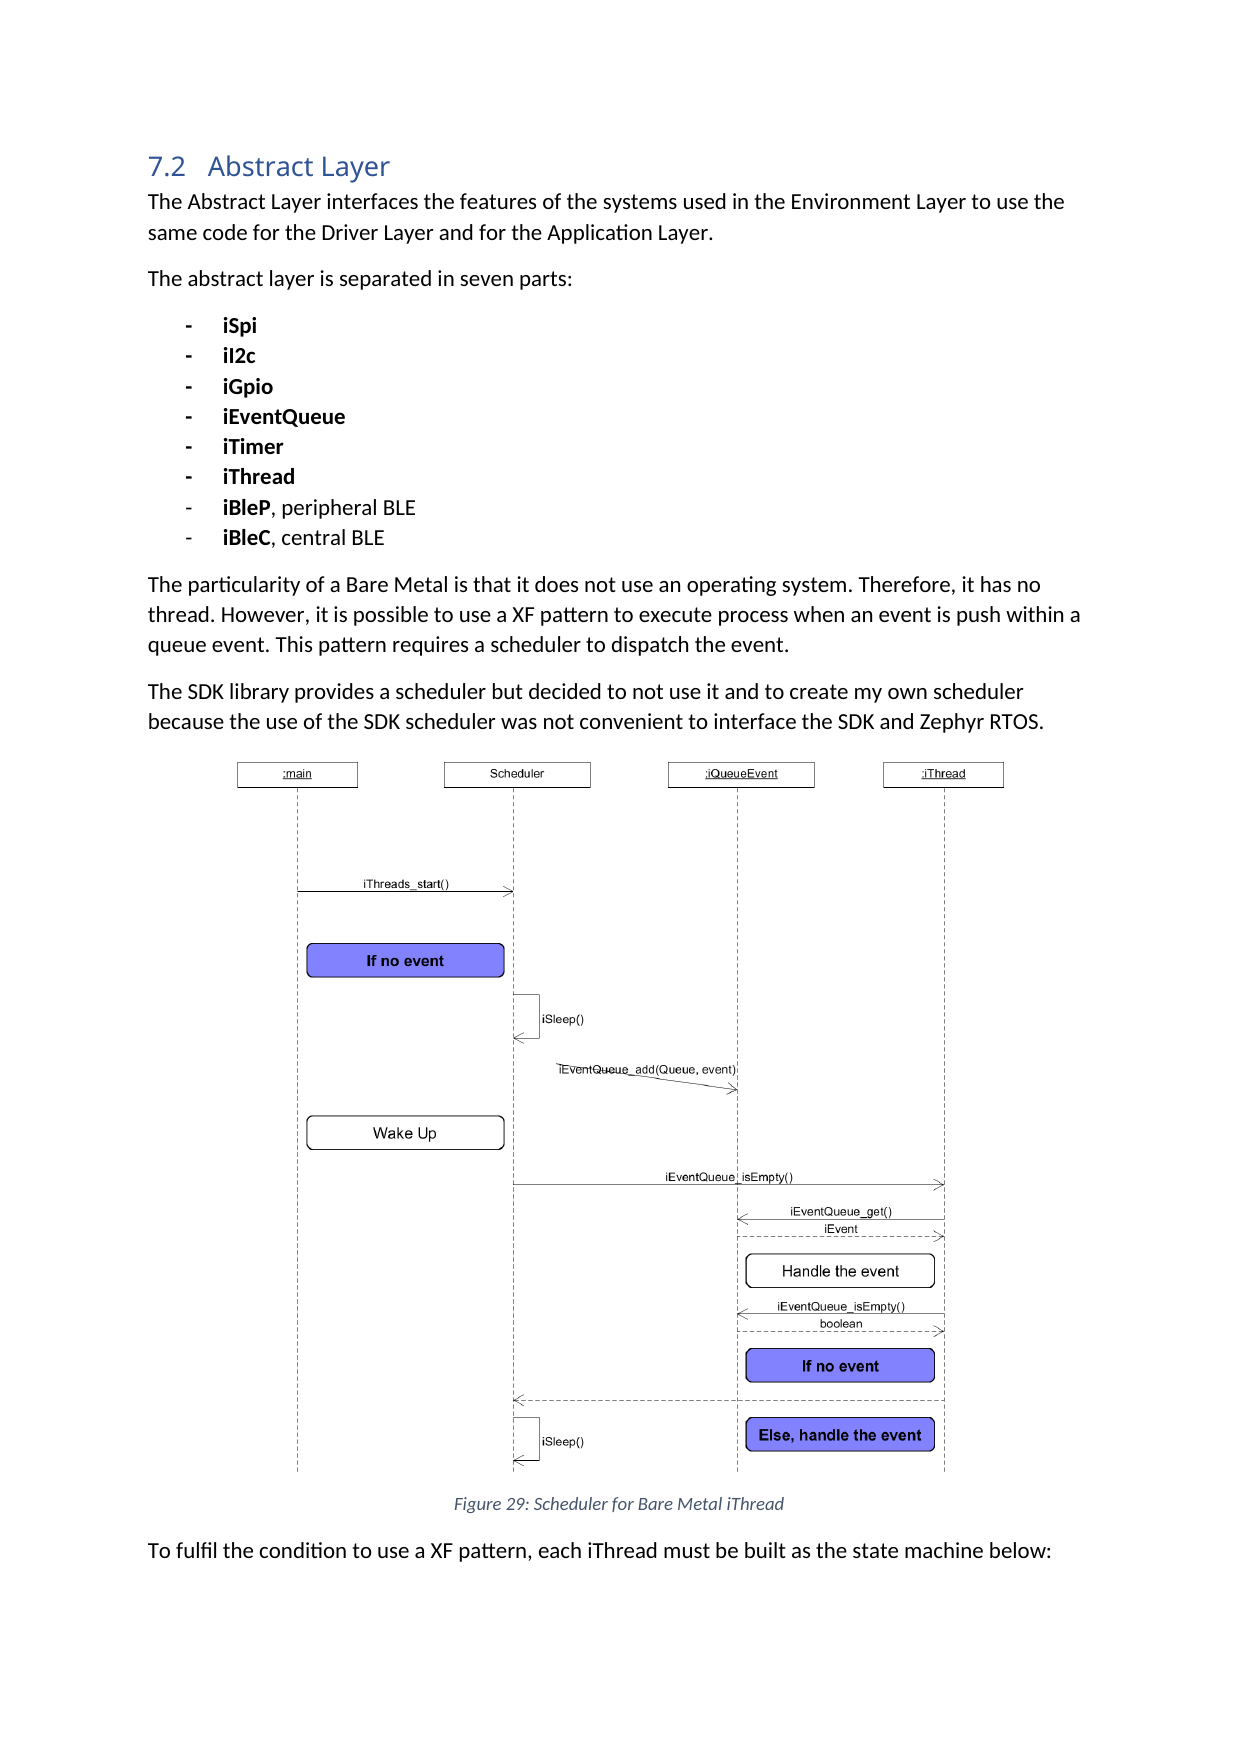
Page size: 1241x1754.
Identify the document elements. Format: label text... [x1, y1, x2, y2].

subtitle Abstract Layer [148, 148, 1093, 184]
text The SDK library provides a scheduler but decided to not use it and to create my own scheduler because the use of the SDK scheduler was not convenient to interface the SDK and Zephyr RTOS. [148, 677, 1093, 735]
list iSpi [185, 311, 1093, 339]
text To fulfil the condition to use a XF pattern, each iThread must be built as the state machine below: [148, 1536, 1093, 1564]
text The Abstract Layer interfaces the features of the systems used in the Environment Layer to use the same code for the Driver Layer and for the Application Layer. [148, 187, 1093, 246]
list iBleP, peripheral BLE [185, 493, 1093, 521]
list iBleC, central BLE [185, 523, 1093, 551]
list iTimer [185, 432, 1093, 460]
text Figure 22: Scheduler for Bare Metal iThread [148, 1492, 1093, 1515]
list iI2c [185, 342, 1093, 369]
list iEventQueue [185, 402, 1093, 430]
text The particularity of a Bare Metal is that it does not use an operating system. Therefore, it has no thread. However, it is possible to use a XF pattern to execute process when an event is push within a queue event. This pattern requires a scheduler to dispatch the event. [148, 570, 1093, 658]
list iGpio [185, 372, 1093, 400]
text The abstract layer is separated in seven parts: [148, 264, 1093, 292]
picture [228, 754, 1013, 1474]
list iThread [185, 462, 1093, 490]
